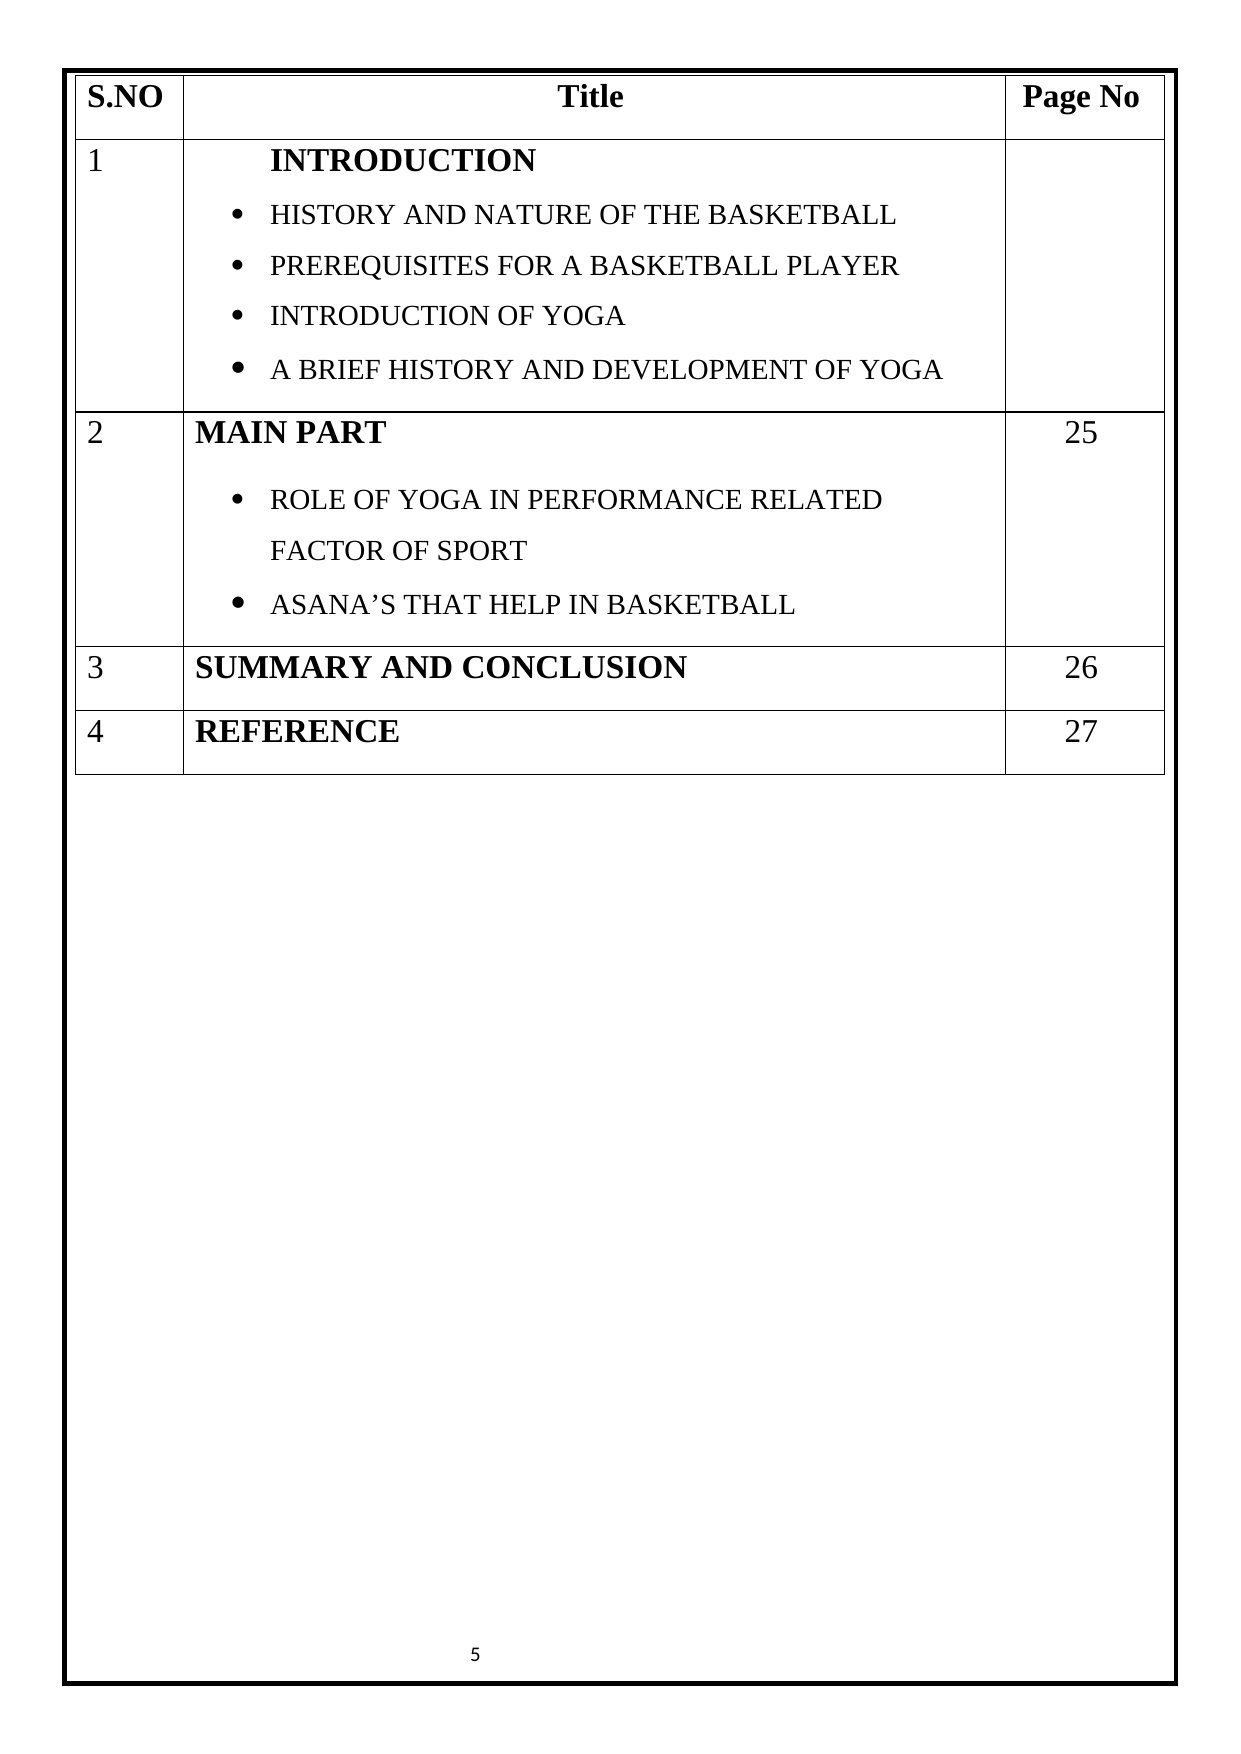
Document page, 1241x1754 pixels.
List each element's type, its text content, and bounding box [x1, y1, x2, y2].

table_cell 4 [76, 711, 183, 774]
table_cell INTRODUCTION HISTORY AND NATURE OF THE BASKETBALL PREREQUISITES FOR A BASKETBALL PLAYER INTRODUCTION OF YOGA A BRIEF HISTORY AND DEVELOPMENT OF YOGA [184, 140, 1005, 411]
table_cell 26 [1006, 647, 1164, 710]
table_header S.NO [76, 76, 183, 139]
table_cell REFERENCE [184, 711, 1005, 774]
table_cell 3 [76, 647, 183, 710]
table_cell 27 [1006, 711, 1164, 774]
table_header Title [184, 76, 1005, 139]
table_cell 25 [1006, 413, 1164, 646]
table_cell 2 [76, 413, 183, 646]
table_cell [1006, 140, 1164, 411]
table_cell MAIN PART ROLE OF YOGA IN PERFORMANCE RELATED FACTOR OF SPORT ASANA’S THAT HELP IN BASKETBALL [184, 413, 1005, 646]
table_cell 1 [76, 140, 183, 411]
table_header Page No [1006, 76, 1164, 139]
table_cell SUMMARY AND CONCLUSION [184, 647, 1005, 710]
